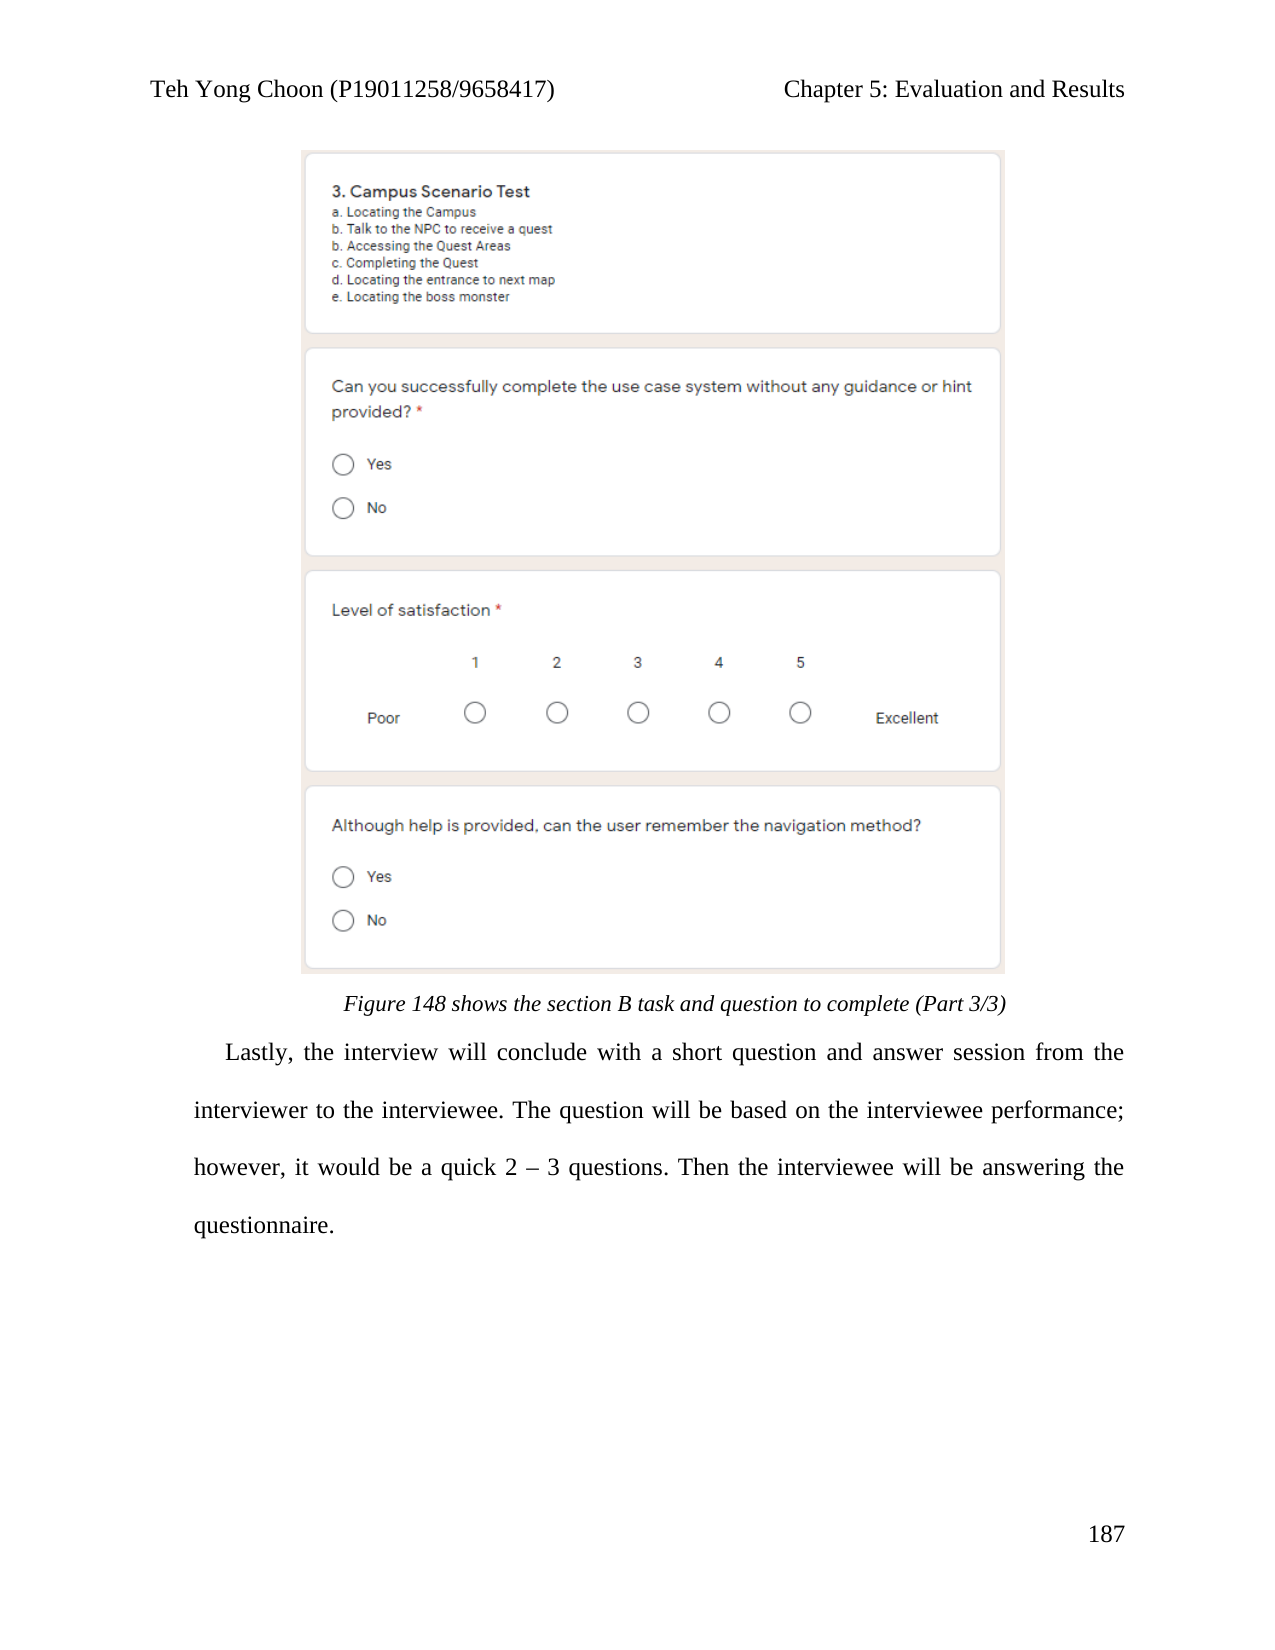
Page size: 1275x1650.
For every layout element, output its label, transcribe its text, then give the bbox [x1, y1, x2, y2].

text Figure 148 shows the section B task and question to complete (Part 3/3) [194, 990, 1125, 1016]
text Lastly, the interview will conclude with a short question and answer session from the interviewer to the interviewee. The question will be based on the interviewee performance; however, it would be a quick 2 – 3 questions. Then the interviewee will be answering the questionnaire. [194, 1037, 1125, 1238]
picture [301, 150, 1005, 974]
